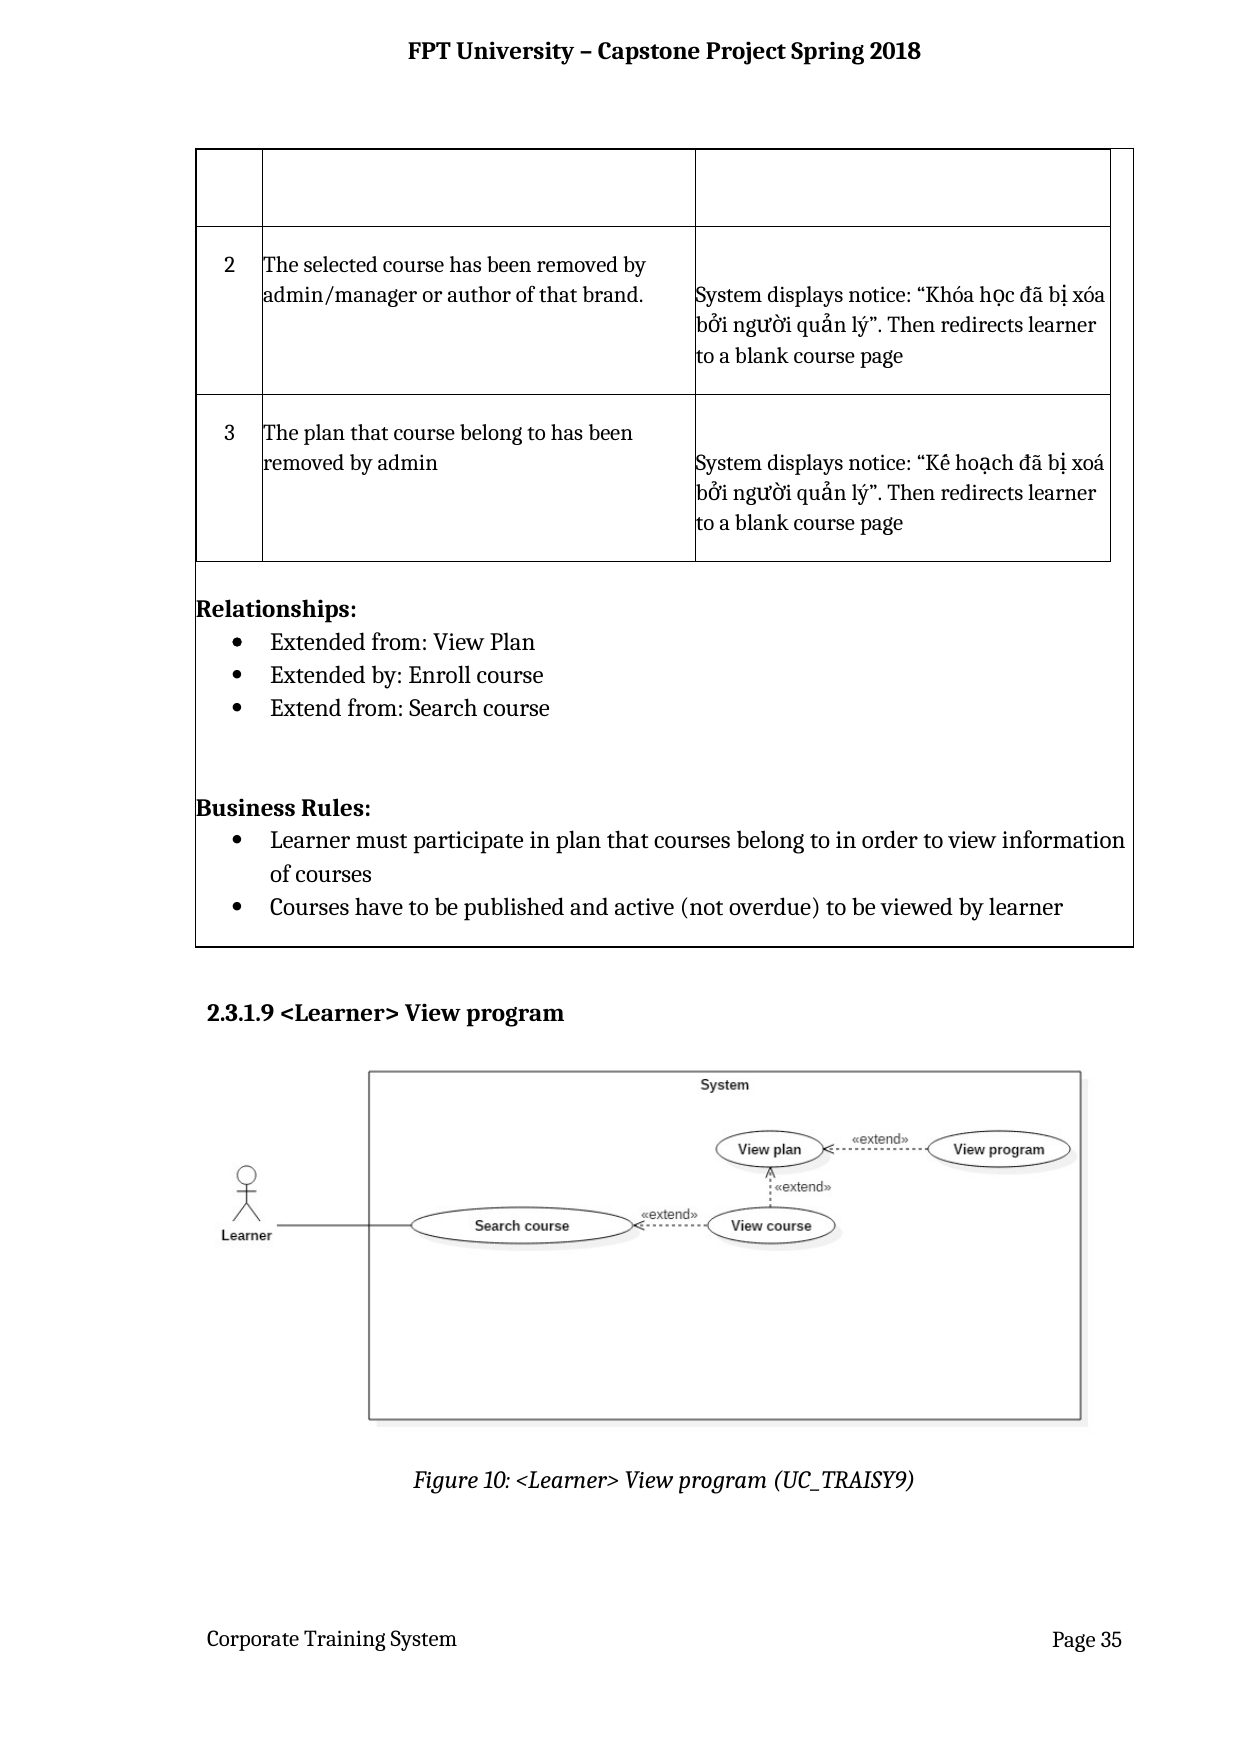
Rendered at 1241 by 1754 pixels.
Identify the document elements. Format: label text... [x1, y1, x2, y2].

text 2.3.1.9 <Learner> View program [207, 998, 1122, 1027]
text Figure 10: <Learner> View program (UC_TRAISY9) [207, 1466, 1122, 1494]
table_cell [196, 149, 1133, 946]
picture [206, 1061, 1123, 1462]
